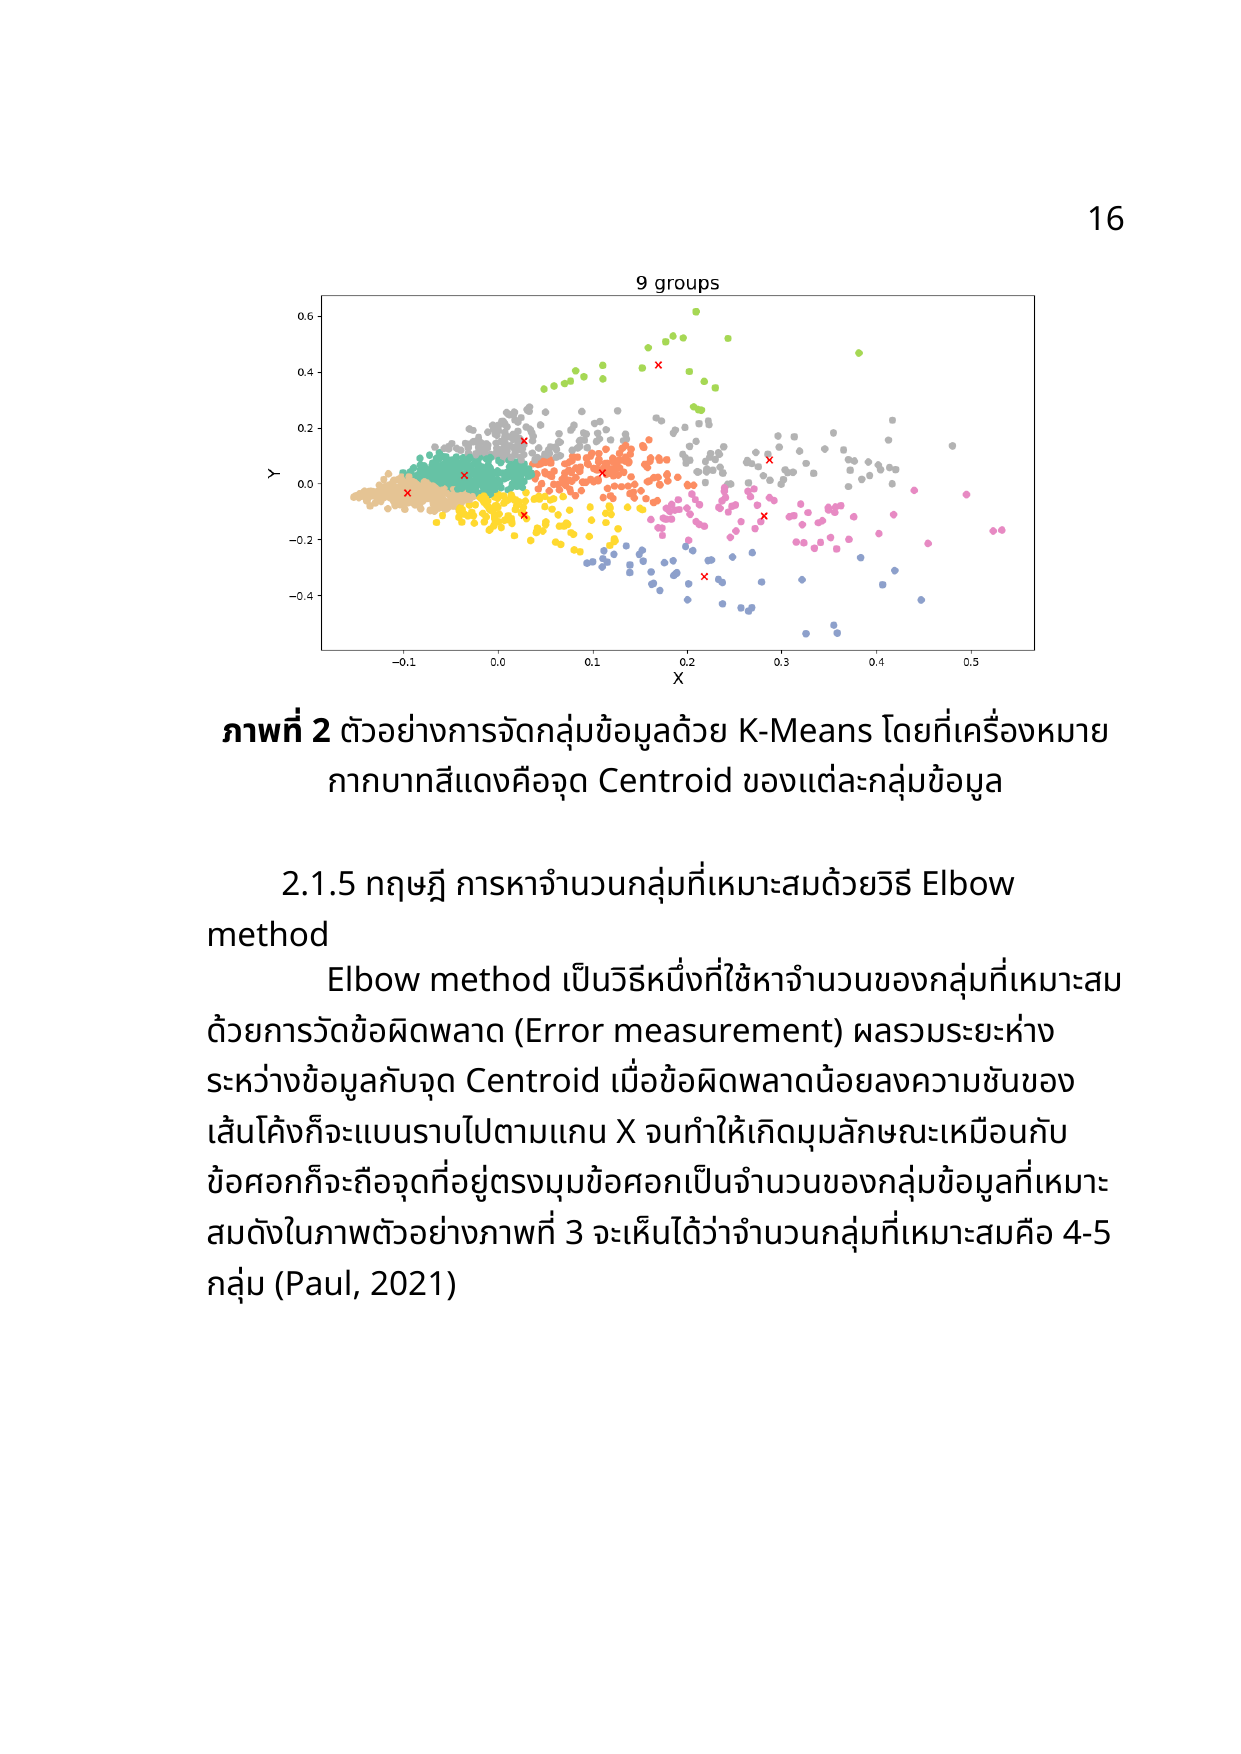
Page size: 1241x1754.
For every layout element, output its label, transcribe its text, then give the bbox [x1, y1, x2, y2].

text 2.1.5 ทฤษฎี การหาจำนวนกลุ่มที่เหมาะสมด้วยวิธี Elbow method [206, 860, 1125, 956]
picture [206, 240, 1125, 700]
text ภาพที่ 2 ตัวอย่างการจัดกลุ่มข้อมูลด้วย K-Means โดยที่เครื่องหมายกากบาทสีแดงคือจุด Centroid ของแต่ละกลุ่มข้อมูล [206, 707, 1125, 808]
text Elbow method เป็นวิธีหนึ่งที่ใช้หาจำนวนของกลุ่มที่เหมาะสมด้วยการวัดข้อผิดพลาด (Error measurement) ผลรวมระยะห่างระหว่างข้อมูลกับจุด Centroid เมื่อข้อผิดพลาดน้อยลงความชันของเส้นโค้งก็จะแบนราบไปตามแกน X จนทำให้เกิดมุมลักษณะเหมือนกับข้อศอกก็จะถือจุดที่อยู่ตรงมุมข้อศอกเป็นจำนวนของกลุ่มข้อมูลที่เหมาะสมดังในภาพตัวอย่างภาพที่ 3 จะเห็นได้ว่าจำนวนกลุ่มที่เหมาะสมคือ 4-5 กลุ่ม [206, 956, 1125, 1310]
